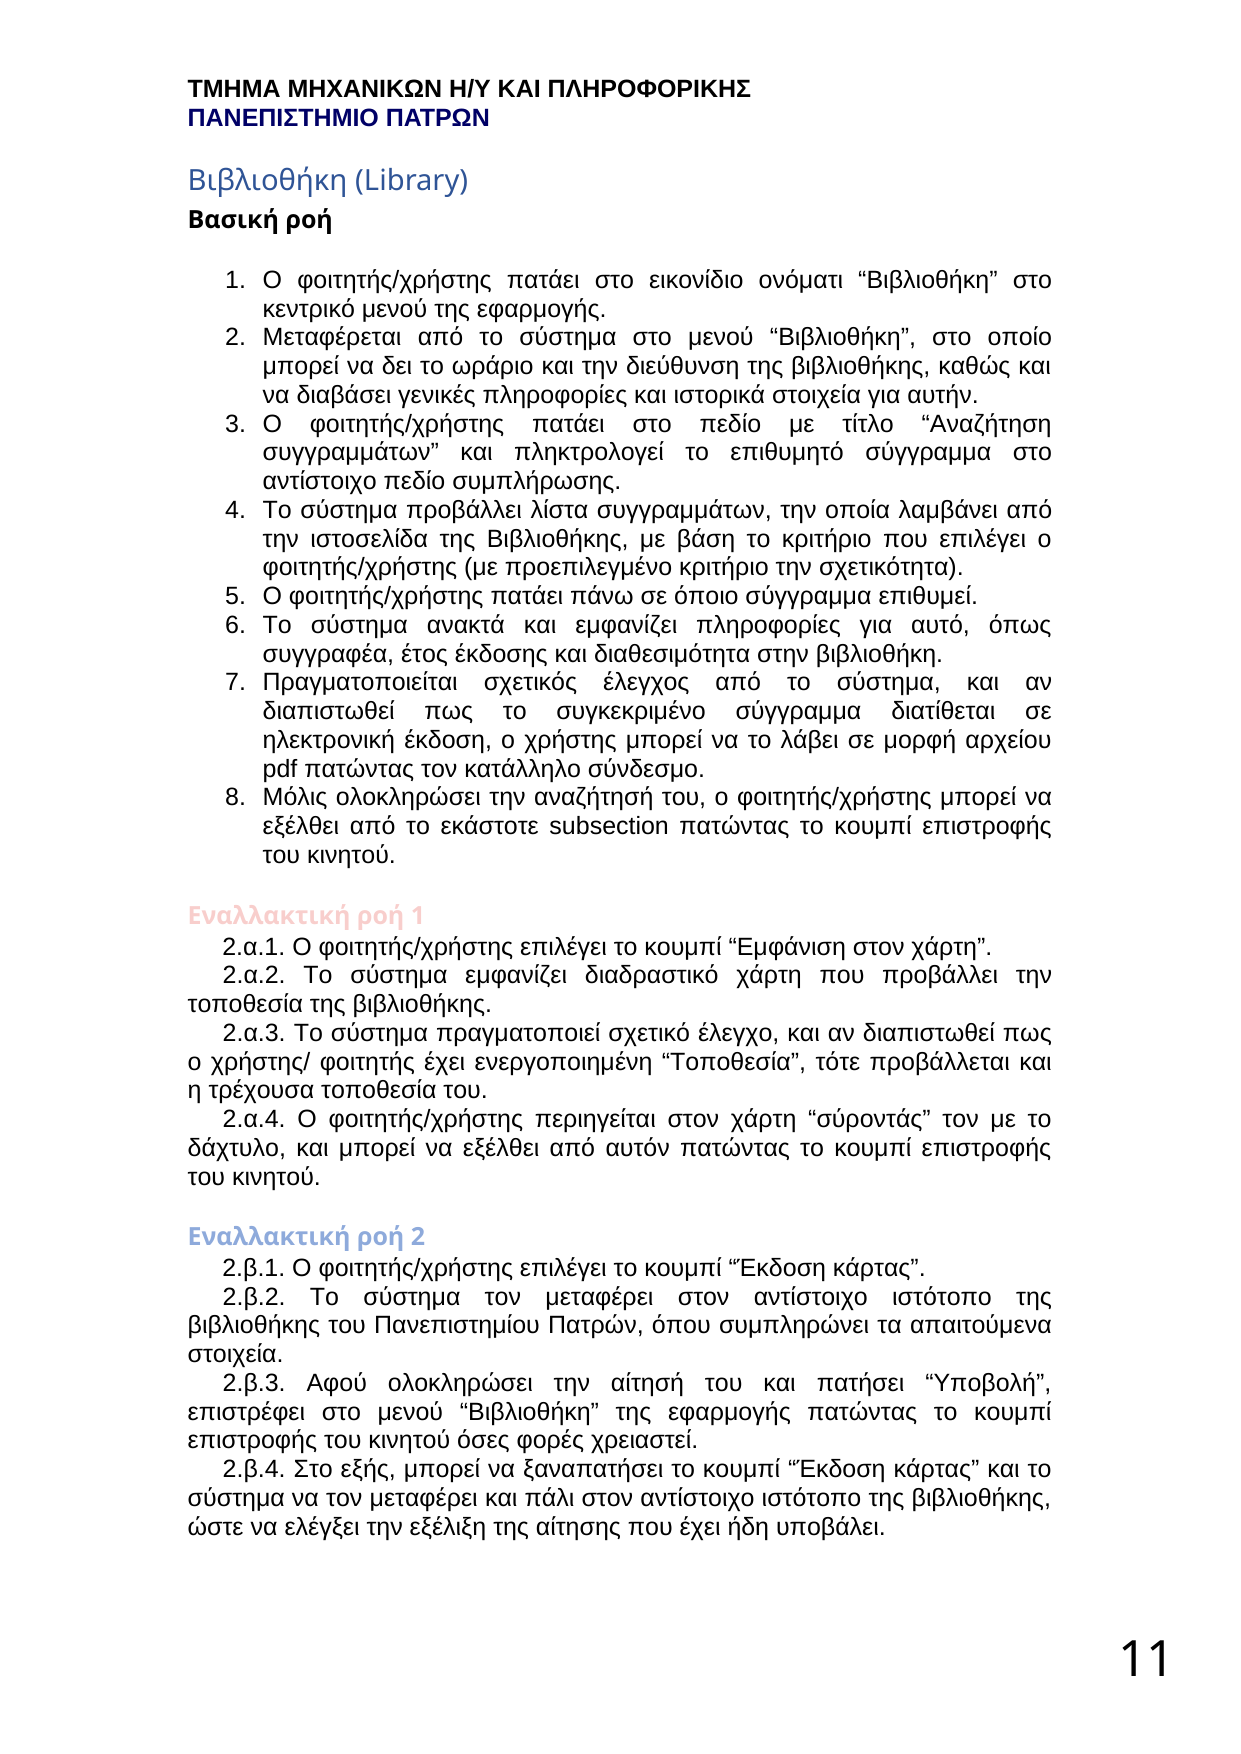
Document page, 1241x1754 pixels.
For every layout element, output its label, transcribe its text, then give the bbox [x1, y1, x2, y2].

list Μόλις ολοκληρώσει την αναζήτησή του, ο φοιτητής/χρήστης μπορεί να εξέλθει από το εκάστοτε subsection πατώντας το κουμπί επιστροφής του κινητού. [225, 782, 1053, 869]
list Το σύστημα ανακτά και εμφανίζει πληροφορίες για αυτό, όπως συγγραφέα, έτος έκδοσης και διαθεσιμότητα στην βιβλιοθήκη. [225, 610, 1053, 667]
list Ο φοιτητής/χρήστης πατάει στο πεδίο με τίτλο “Αναζήτηση συγγραμμάτων” και πληκτρολογεί το επιθυμητό σύγγραμμα στο αντίστοιχο πεδίο συμπλήρωσης. [225, 409, 1053, 495]
text 2.β.1. Ο φοιτητής/χρήστης επιλέγει το κουμπί “Έκδοση κάρτας”. [187, 1253, 1053, 1282]
list Ο φοιτητής/χρήστης πατάει πάνω σε όποιο σύγγραμμα επιθυμεί. [225, 581, 1053, 610]
list Ο φοιτητής/χρήστης πατάει στο εικονίδιο ονόματι “Βιβλιοθήκη” στο κεντρικό μενού της εφαρμογής. [225, 265, 1053, 322]
subtitle Βιβλιοθήκη (Library) [187, 159, 1053, 199]
text Εναλλακτική ροή 2 [187, 1219, 1053, 1253]
list Το σύστημα προβάλλει λίστα συγγραμμάτων, την οποία λαμβάνει από την ιστοσελίδα της Βιβλιοθήκης, με βάση το κριτήριο που επιλέγει ο φοιτητής/χρήστης (με προεπιλεγμένο κριτήριο την σχετικότητα). [225, 495, 1053, 581]
text 2.β.3. Αφού ολοκληρώσει την αίτησή του και πατήσει “Υποβολή”, επιστρέφει στο μενού “Βιβλιοθήκη” της εφαρμογής πατώντας το κουμπί επιστροφής του κινητού όσες φορές χρειαστεί. [187, 1368, 1053, 1454]
list Πραγματοποιείται σχετικός έλεγχος από το σύστημα, και αν διαπιστωθεί πως το συγκεκριμένο σύγγραμμα διατίθεται σε ηλεκτρονική έκδοση, ο χρήστης μπορεί να το λάβει σε μορφή αρχείου pdf πατώντας τον κατάλληλο σύνδεσμο. [225, 667, 1053, 782]
text 2.α.4. Ο φοιτητής/χρήστης περιηγείται στον χάρτη “σύροντάς” τον με το δάχτυλο, και μπορεί να εξέλθει από αυτόν πατώντας το κουμπί επιστροφής του κινητού. [187, 1104, 1053, 1190]
text Εναλλακτική ροή 1 [187, 897, 1053, 931]
text 2.β.2. Το σύστημα τον μεταφέρει στον αντίστοιχο ιστότοπο της βιβλιοθήκης του Πανεπιστημίου Πατρών, όπου συμπληρώνει τα απαιτούμενα στοιχεία. [187, 1282, 1053, 1368]
text Βασική ροή [187, 202, 1053, 236]
text 2.β.4. Στο εξής, μπορεί να ξαναπατήσει το κουμπί “Έκδοση κάρτας” και το σύστημα να τον μεταφέρει και πάλι στον αντίστοιχο ιστότοπο της βιβλιοθήκης, ώστε να ελέγξει την εξέλιξη της αίτησης που έχει ήδη υποβάλει. [187, 1454, 1053, 1541]
text 2.α.1. Ο φοιτητής/χρήστης επιλέγει το κουμπί “Εμφάνιση στον χάρτη”. [187, 931, 1053, 960]
text 2.α.3. Το σύστημα πραγματοποιεί σχετικό έλεγχο, και αν διαπιστωθεί πως ο χρήστης/ φοιτητής έχει ενεργοποιημένη “Τοποθεσία”, τότε προβάλλεται και η τρέχουσα τοποθεσία του. [187, 1018, 1053, 1104]
text 2.α.2. Το σύστημα εμφανίζει διαδραστικό χάρτη που προβάλλει την τοποθεσία της βιβλιοθήκης. [187, 960, 1053, 1018]
list Μεταφέρεται από το σύστημα στο μενού “Βιβλιοθήκη”, στο οποίο μπορεί να δει το ωράριο και την διεύθυνση της βιβλιοθήκης, καθώς και να διαβάσει γενικές πληροφορίες και ιστορικά στοιχεία για αυτήν. [225, 322, 1053, 409]
